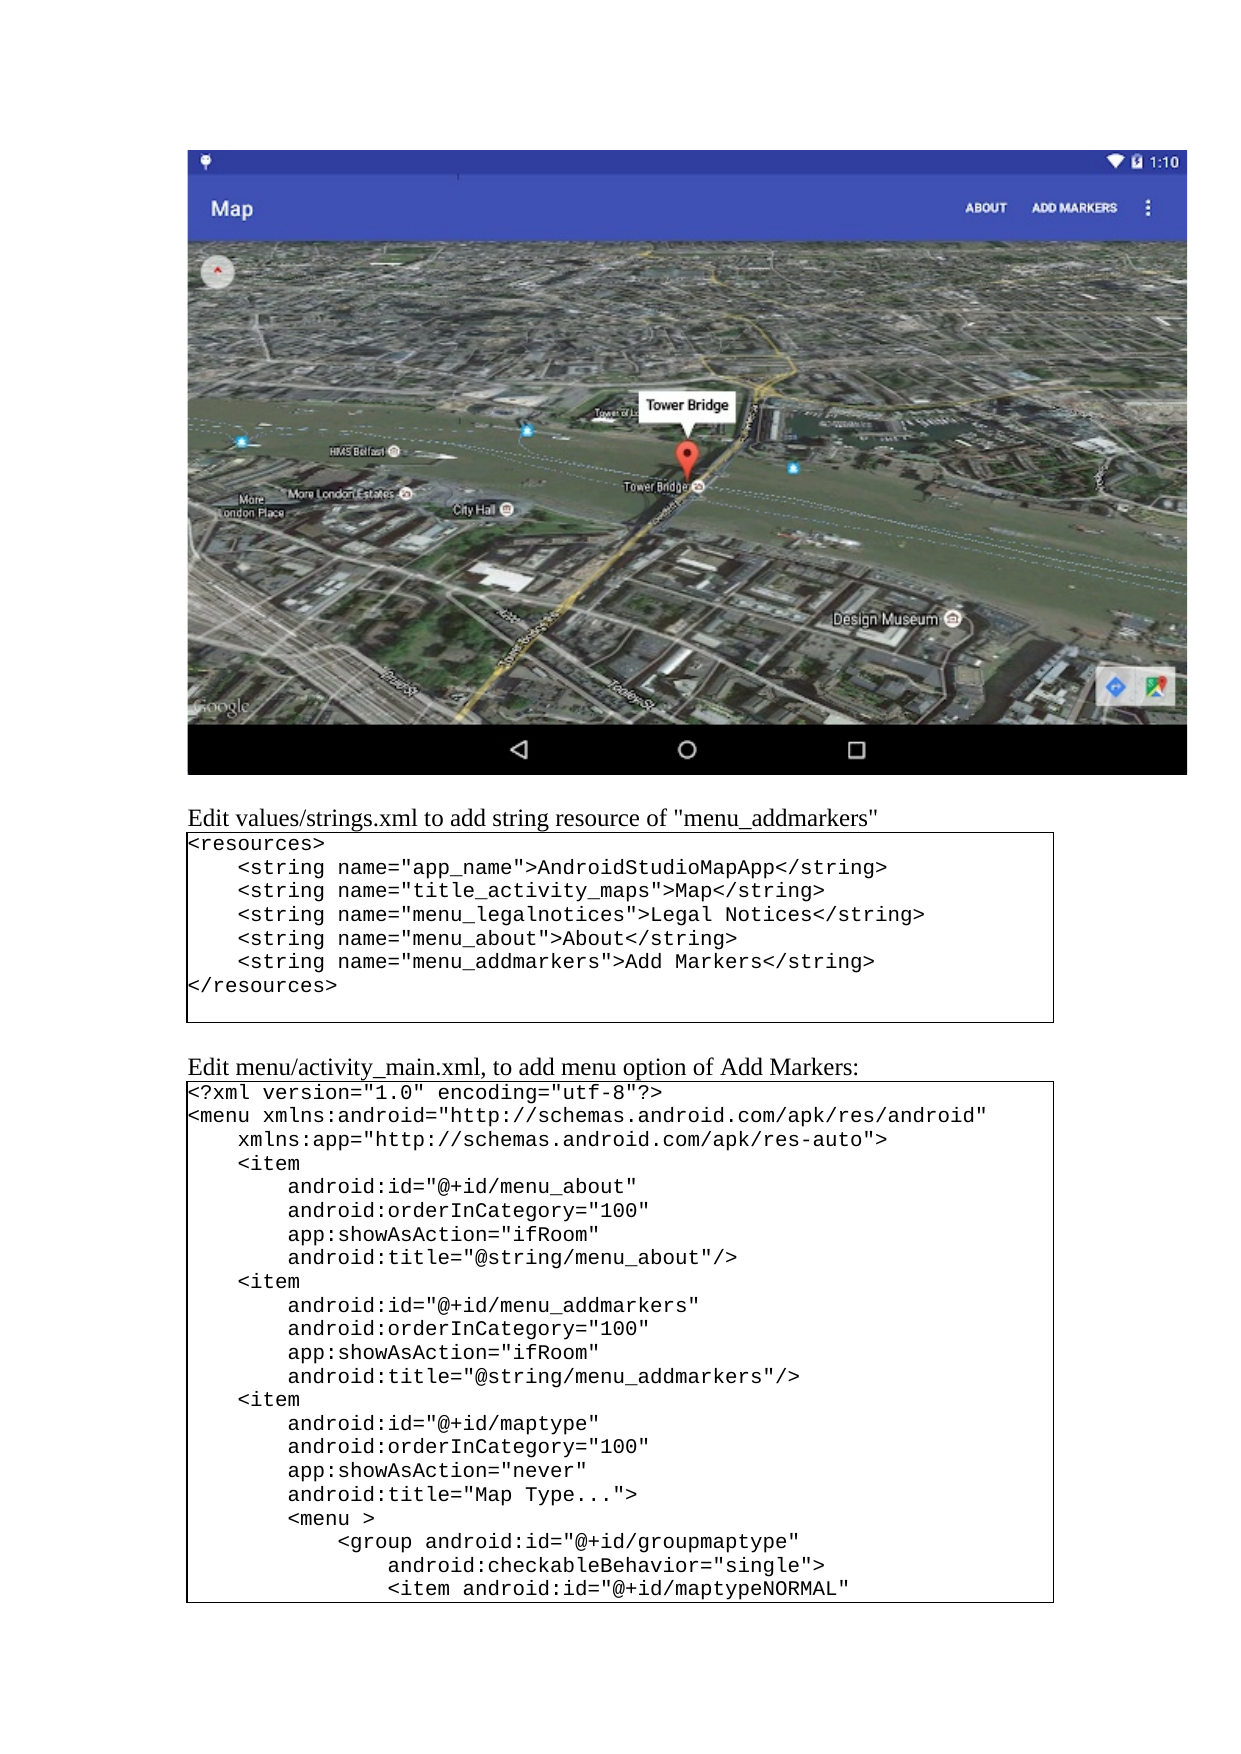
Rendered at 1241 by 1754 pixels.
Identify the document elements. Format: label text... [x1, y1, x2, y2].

text <item android:id="@+id/maptypeNORMAL" [188, 1577, 1053, 1602]
text <string name="title_activity_maps">Map</string> [188, 880, 1053, 904]
text <item [188, 1153, 1053, 1176]
text android:title="@string/menu_addmarkers"/> [188, 1366, 1053, 1389]
text Edit values/strings.xml to add string resource of "menu_addmarkers" [187, 775, 1053, 832]
text <resources> [188, 833, 1053, 857]
text <string name="menu_legalnotices">Legal Notices</string> [188, 904, 1053, 928]
text <string name="menu_addmarkers">Add Markers</string> [188, 951, 1053, 975]
text <group android:id="@+id/groupmaptype" [188, 1531, 1053, 1555]
text android:title="@string/menu_about"/> [188, 1247, 1053, 1271]
text android:title="Map Type..."> [188, 1484, 1053, 1507]
text android:checkableBehavior="single"> [188, 1555, 1053, 1577]
text <menu xmlns:android="http://schemas.android.com/apk/res/android" [188, 1106, 1053, 1129]
text <string name="menu_about">About</string> [188, 928, 1053, 951]
text <menu > [188, 1507, 1053, 1531]
text <item [188, 1271, 1053, 1295]
text Edit menu/activity_main.xml, to add menu option of Add Markers: [187, 1023, 1053, 1081]
text <item [188, 1389, 1053, 1413]
text <?xml version="1.0" encoding="utf-8"?> [188, 1082, 1053, 1106]
text <string name="app_name">AndroidStudioMapApp</string> [188, 857, 1053, 880]
text xmlns:app="http://schemas.android.com/apk/res-auto"> [188, 1129, 1053, 1153]
text android:orderInCategory="100" [188, 1200, 1053, 1224]
text app:showAsAction="ifRoom" [188, 1224, 1053, 1247]
text app:showAsAction="never" [188, 1460, 1053, 1484]
text android:id="@+id/menu_addmarkers" [188, 1295, 1053, 1318]
text android:orderInCategory="100" [188, 1437, 1053, 1460]
text </resources> [188, 975, 1053, 999]
text app:showAsAction="ifRoom" [188, 1342, 1053, 1366]
text android:id="@+id/maptype" [188, 1413, 1053, 1437]
text android:id="@+id/menu_about" [188, 1176, 1053, 1200]
picture [187, 150, 1188, 775]
text android:orderInCategory="100" [188, 1318, 1053, 1342]
